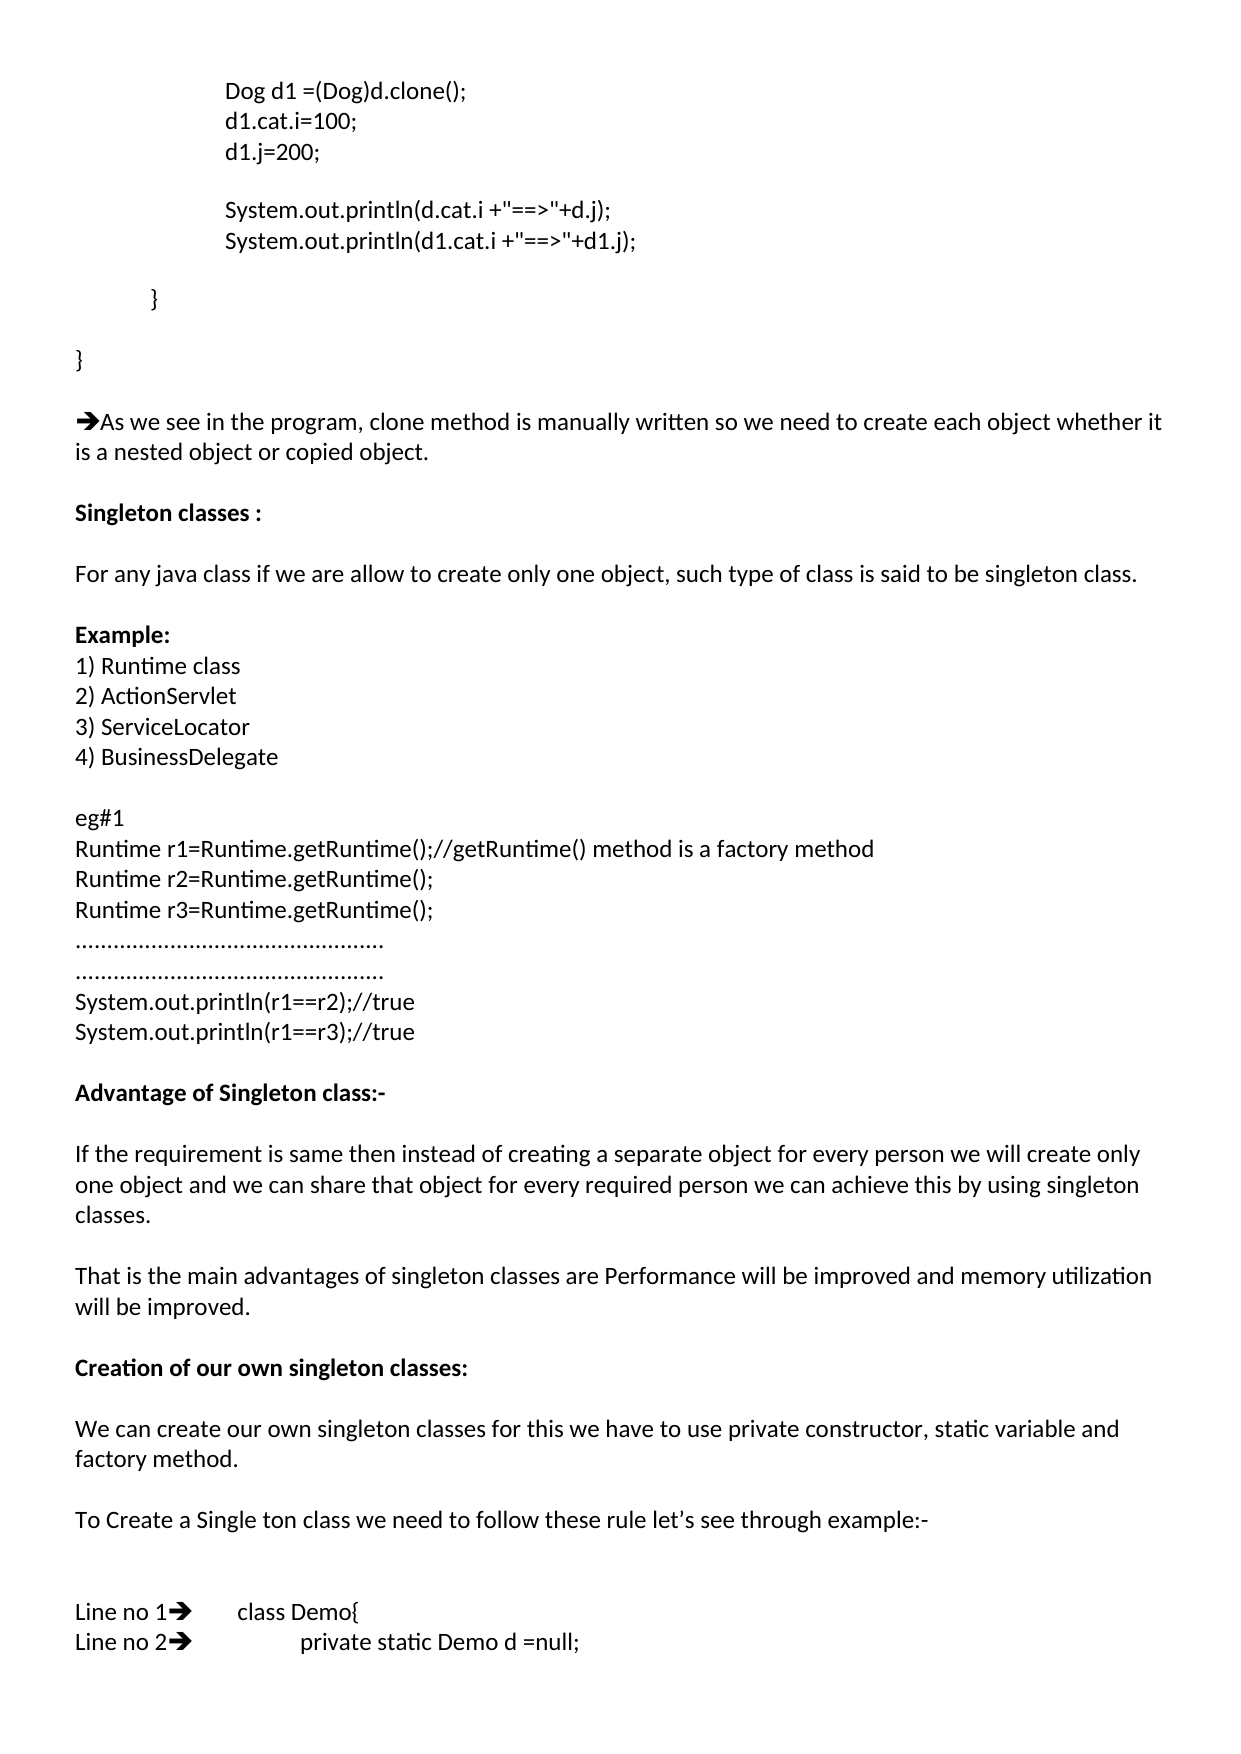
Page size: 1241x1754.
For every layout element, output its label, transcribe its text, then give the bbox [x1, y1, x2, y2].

text ................................................. [75, 924, 1165, 955]
text Runtime r3=Runtime.getRuntime(); [75, 894, 1165, 924]
text System.out.println(r1==r3);//true [75, 1016, 1165, 1047]
text } [75, 345, 1165, 375]
text Runtime r1=Runtime.getRuntime();//getRuntime() method is a factory method [75, 833, 1165, 863]
text System.out.println(r1==r2);//true [75, 986, 1165, 1016]
text Runtime r2=Runtime.getRuntime(); [75, 863, 1165, 894]
text d1.j=200; [75, 136, 1165, 167]
text System.out.println(d1.cat.i +"==>"+d1.j); [75, 225, 1165, 256]
text ................................................. [75, 955, 1165, 986]
text Example: [75, 619, 1165, 650]
text System.out.println(d.cat.i +"==>"+d.j); [75, 194, 1165, 225]
text 2) ActionServlet [75, 680, 1165, 711]
text eg#1 [75, 802, 1165, 833]
text If the requirement is same then instead of creating a separate object for every person we will create only one object and we can share that object for every required person we can achieve this by using singleton classes. [75, 1138, 1165, 1230]
text To Create a Single ton class we need to follow these rule let’s see through example:- [75, 1504, 1165, 1535]
text Line no 2 private static Demo d =null; [75, 1627, 1165, 1657]
text Creation of our own singleton classes: [75, 1352, 1165, 1382]
text We can create our own singleton classes for this we have to use private constructor, static variable and factory method. [75, 1413, 1165, 1474]
text As we see in the program, clone method is manually written so we need to create each object whether it is a nested object or copied object. [75, 406, 1165, 467]
text 4) BusinessDelegate [75, 741, 1165, 772]
text That is the main advantages of singleton classes are Performance will be improved and memory utilization will be improved. [75, 1260, 1165, 1321]
text Line no 1 class Demo{ [75, 1596, 1165, 1627]
text 1) Runtime class [75, 650, 1165, 680]
text Advantage of Singleton class:- [75, 1077, 1165, 1108]
text Singleton classes : [75, 497, 1165, 528]
text Dog d1 =(Dog)d.clone(); [75, 75, 1165, 106]
text d1.cat.i=100; [75, 106, 1165, 136]
text 3) ServiceLocator [75, 711, 1165, 741]
text For any java class if we are allow to create only one object, such type of class is said to be singleton class. [75, 558, 1165, 589]
text } [75, 284, 1165, 314]
